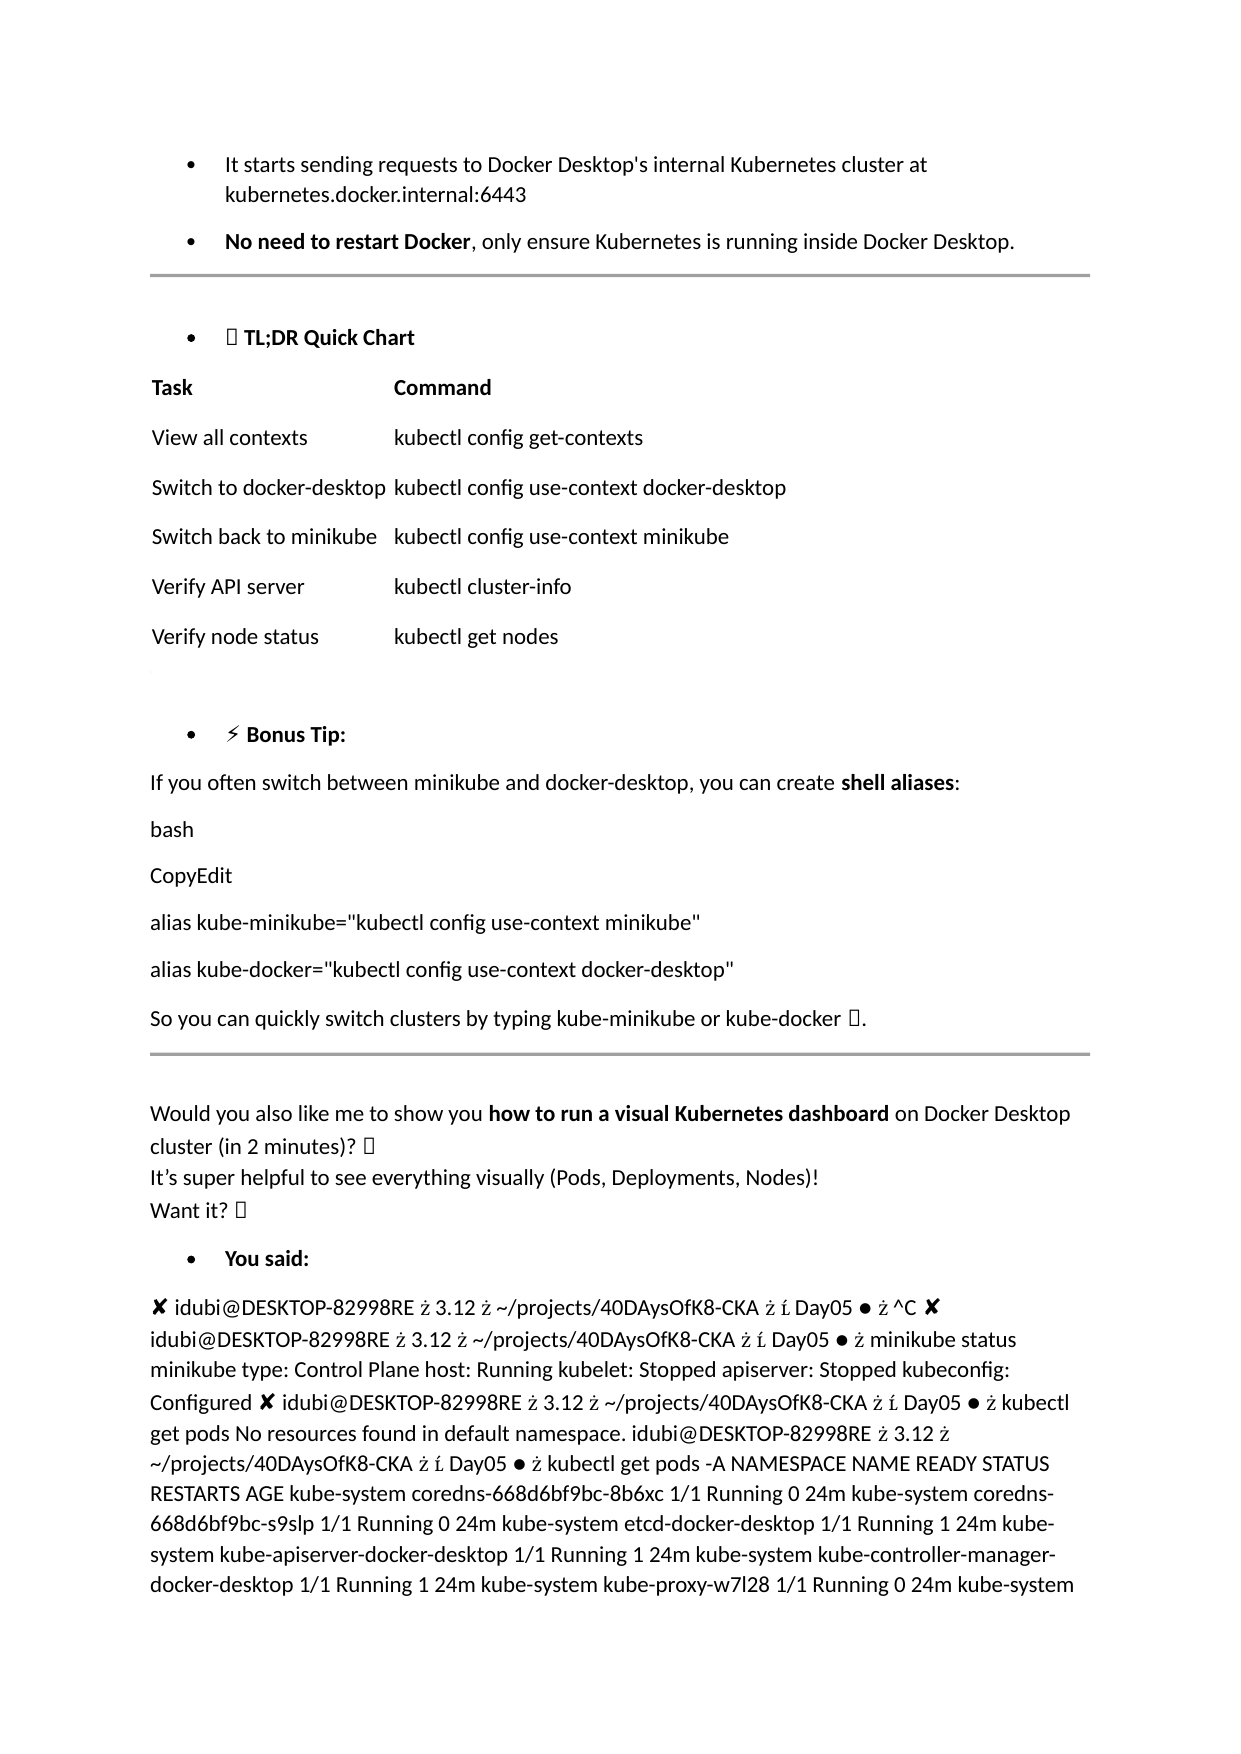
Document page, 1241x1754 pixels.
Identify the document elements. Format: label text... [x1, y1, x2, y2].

table_header Task [150, 371, 392, 421]
table_header Command [392, 371, 793, 421]
text If you often switch between minikube and docker-desktop, you can create shell aliases: [150, 768, 1090, 796]
text bash [150, 815, 1090, 843]
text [150, 1291, 1090, 1598]
table_cell Verify API server [150, 571, 392, 621]
list No need to restart Docker, only ensure Kubernetes is running inside Docker Desktop. [187, 227, 1090, 255]
list You said: [187, 1244, 1090, 1272]
table_cell kubectl get nodes [392, 621, 793, 671]
table_cell Verify node status [150, 621, 392, 671]
table_cell Switch to docker-desktop [150, 471, 392, 521]
list ⚡ Bonus Tip: [187, 717, 1090, 749]
list It starts sending requests to Docker Desktop's internal Kubernetes cluster at kubernetes.docker.internal:6443 [187, 150, 1090, 208]
table_cell kubectl config use-context minikube [392, 521, 793, 571]
list 🚀 TL;DR Quick Chart [187, 321, 1090, 352]
text Would you also like me to show you how to run a visual Kubernetes dashboard on Docker Desktop cluster (in 2 minutes)? 🎨 It’s super helpful to see everything visually (Pods, Deployments, Nodes)! Want it? 🚀 [150, 1099, 1090, 1225]
table_cell kubectl cluster-info [392, 571, 793, 621]
table_cell kubectl config use-context docker-desktop [392, 471, 793, 521]
text CopyEdit [150, 862, 1090, 890]
table_cell Switch back to minikube [150, 521, 392, 571]
table_cell kubectl config get-contexts [392, 421, 793, 471]
table_cell View all contexts [150, 421, 392, 471]
text alias kube-minikube="kubectl config use-context minikube" [150, 908, 1090, 937]
text So you can quickly switch clusters by typing kube-minikube or kube-docker 🚀. [150, 1002, 1090, 1033]
text alias kube-docker="kubectl config use-context docker-desktop" [150, 955, 1090, 983]
